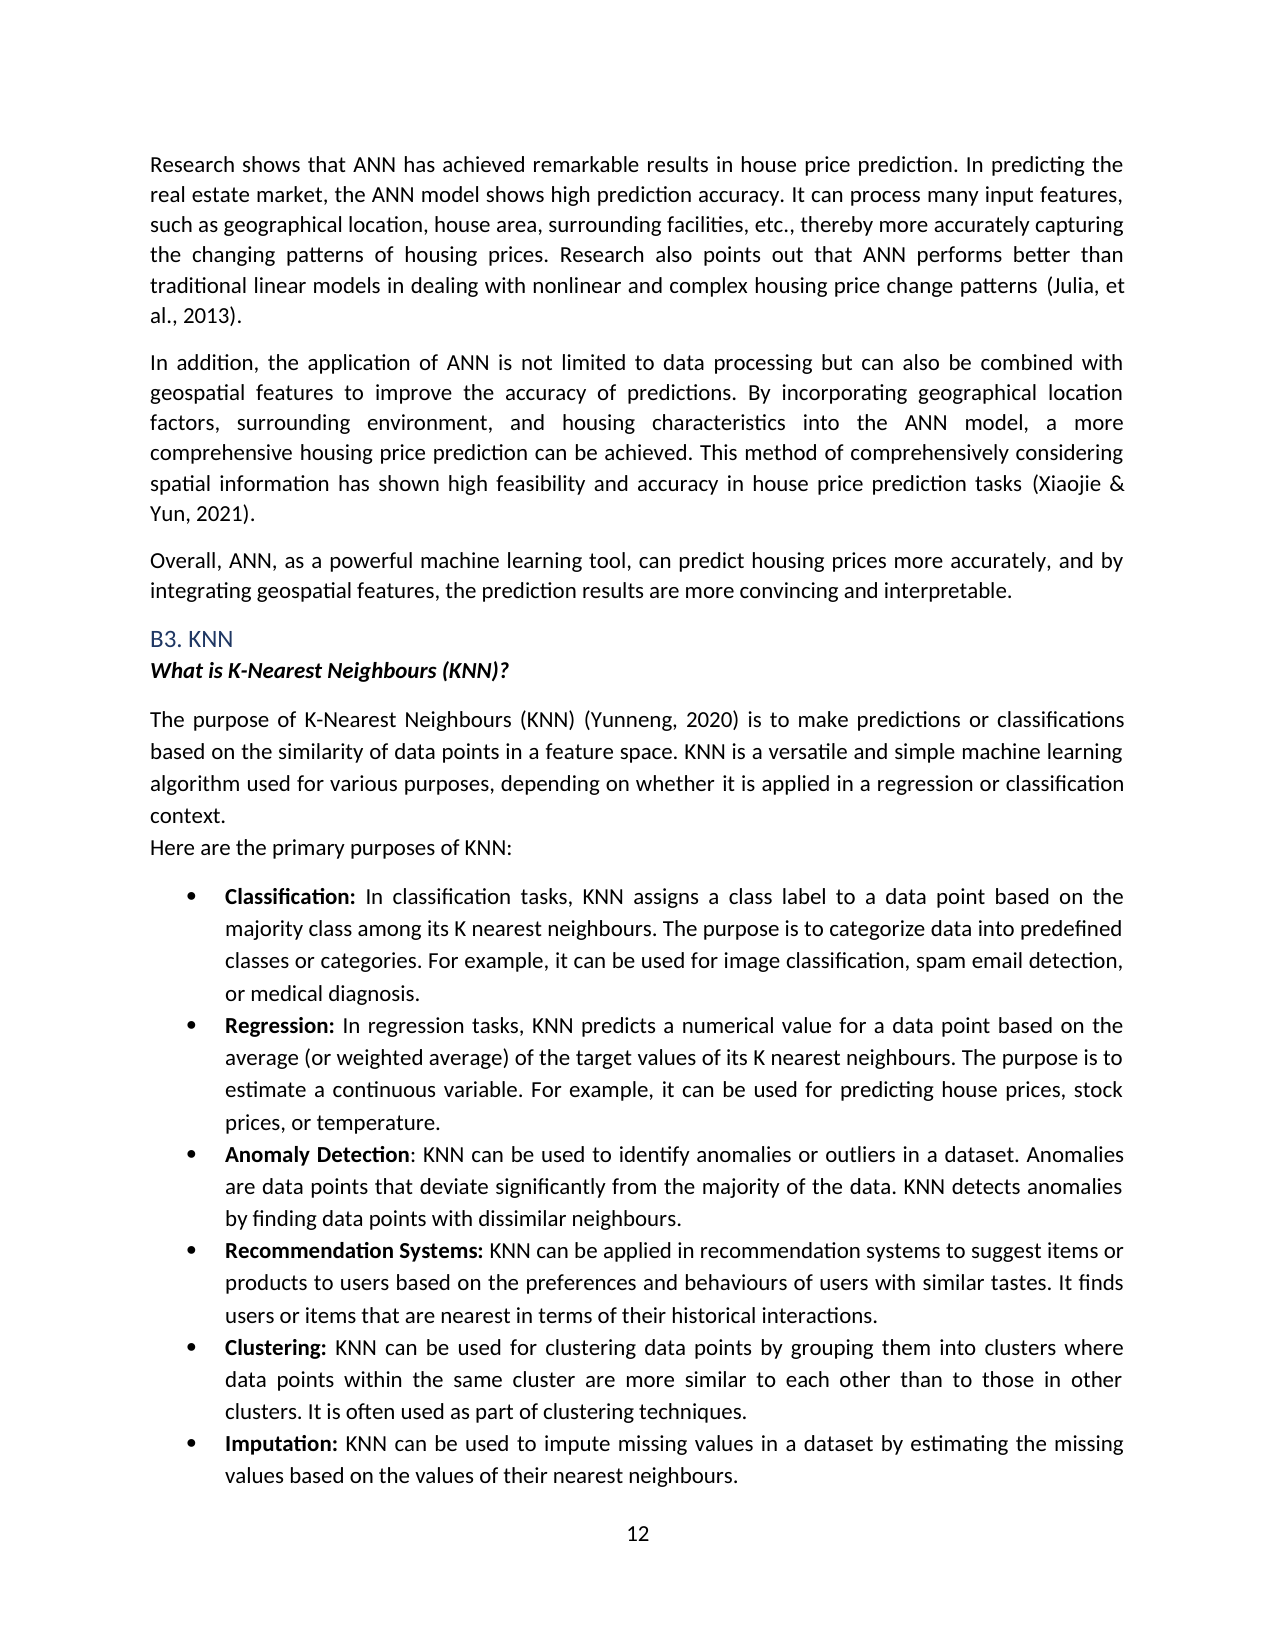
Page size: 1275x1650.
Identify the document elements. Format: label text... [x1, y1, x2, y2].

list Recommendation Systems: KNN can be applied in recommendation systems to suggest items or products to users based on the preferences and behaviours of users with similar tastes. It finds users or items that are nearest in terms of their historical interactions. [187, 1236, 1125, 1329]
text What is K-Nearest Neighbours (KNN)? [150, 656, 1125, 684]
list Classification: In classification tasks, KNN assigns a class label to a data point based on the majority class among its K nearest neighbours. The purpose is to categorize data into predefined classes or categories. For example, it can be used for image classification, spam email detection, or medical diagnosis. [187, 882, 1125, 1007]
list Clustering: KNN can be used for clustering data points by grouping them into clusters where data points within the same cluster are more similar to each other than to those in other clusters. It is often used as part of clustering techniques. [187, 1333, 1125, 1425]
list Regression: In regression tasks, KNN predicts a numerical value for a data point based on the average (or weighted average) of the target values of its K nearest neighbours. The purpose is to estimate a continuous variable. For example, it can be used for predicting house prices, stock prices, or temperature. [187, 1011, 1125, 1136]
list Imputation: KNN can be used to impute missing values in a dataset by estimating the missing values based on the values of their nearest neighbours. [187, 1429, 1125, 1490]
text In addition, the application of ANN is not limited to data processing but can also be combined with geospatial features to improve the accuracy of predictions. By incorporating geographical location factors, surrounding environment, and housing characteristics into the ANN model, a more comprehensive housing price prediction can be achieved. This method of comprehensively considering spatial information has shown high feasibility and accuracy in house price prediction tasks . [150, 348, 1125, 527]
text Research shows that ANN has achieved remarkable results in house price prediction. In predicting the real estate market, the ANN model shows high prediction accuracy. It can process many input features, such as geographical location, house area, surrounding facilities, etc., thereby more accurately capturing the changing patterns of housing prices. Research also points out that ANN performs better than traditional linear models in dealing with nonlinear and complex housing price change patterns . [150, 150, 1125, 329]
text The purpose of K-Nearest Neighbours (KNN) is to make predictions or classifications based on the similarity of data points in a feature space. KNN is a versatile and simple machine learning algorithm used for various purposes, depending on whether it is applied in a regression or classification context. Here are the primary purposes of KNN: [150, 705, 1125, 861]
text Overall, ANN, as a powerful machine learning tool, can predict housing prices more accurately, and by integrating geospatial features, the prediction results are more convincing and interpretable. [150, 546, 1125, 604]
subtitle B3. KNN [150, 623, 1125, 653]
list Anomaly Detection: KNN can be used to identify anomalies or outliers in a dataset. Anomalies are data points that deviate significantly from the majority of the data. KNN detects anomalies by finding data points with dissimilar neighbours. [187, 1140, 1125, 1232]
